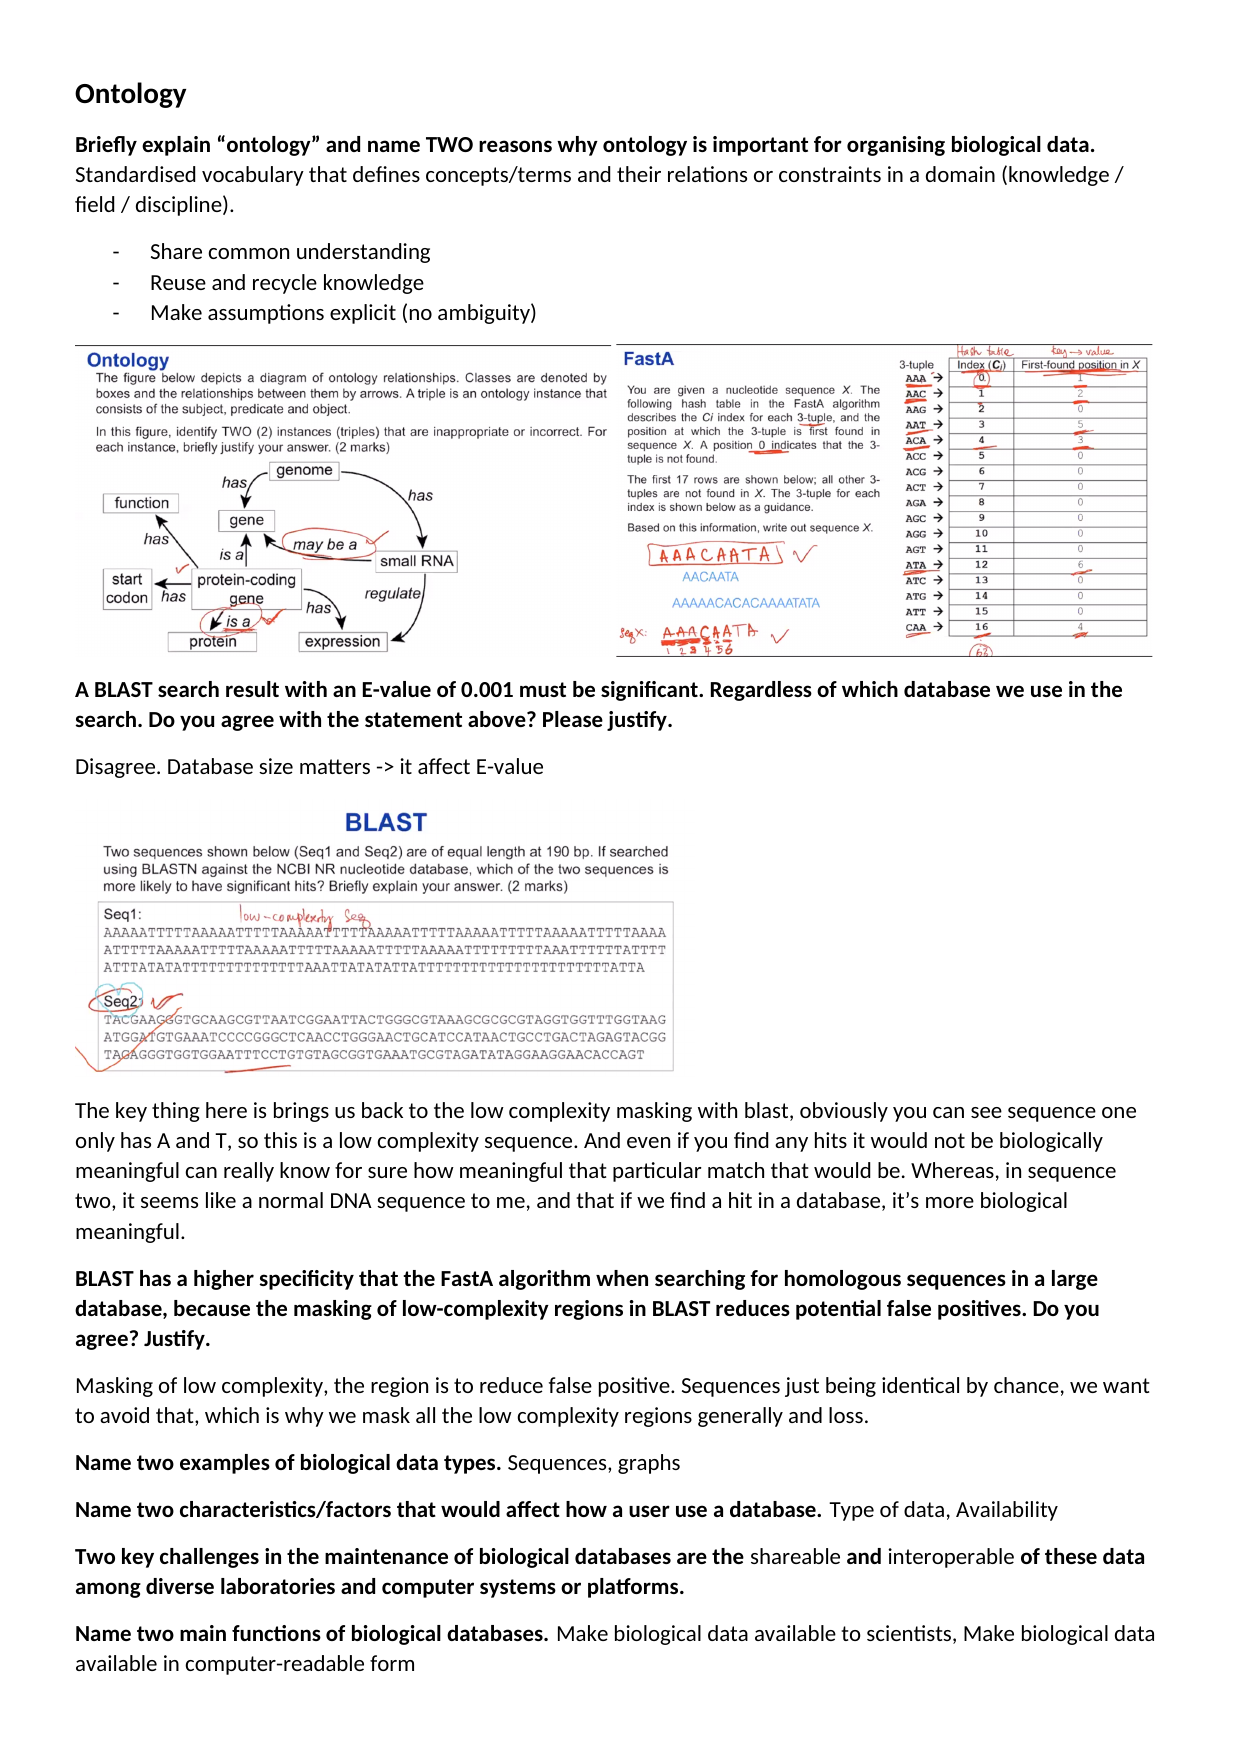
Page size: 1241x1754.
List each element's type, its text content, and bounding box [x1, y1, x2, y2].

text A BLAST search result with an E-value of 0.001 must be significant. Regardless of which database we use in the search. Do you agree with the statement above? Please justify. [75, 675, 1165, 734]
list Reuse and recycle knowledge [112, 268, 1165, 296]
text Briefly explain “ontology” and name TWO reasons why ontology is important for organising biological data. Standardised vocabulary that defines concepts/terms and their relations or constraints in a domain (knowledge / field / discipline). [75, 130, 1165, 218]
text Masking of low complexity, the region is to reduce false positive. Sequences just being identical by chance, we want to avoid that, which is why we mask all the low complexity regions generally and loss. [75, 1371, 1165, 1429]
text Ontology [75, 75, 1165, 111]
list Make assumptions explicit (no ambiguity) [112, 298, 1165, 326]
list Share common understanding [112, 237, 1165, 265]
picture [75, 345, 612, 657]
text Two key challenges in the maintenance of biological databases are the shareable and interoperable of these data among diverse laboratories and computer systems or platforms. [75, 1542, 1165, 1600]
picture [616, 344, 1153, 657]
text Name two main functions of biological databases. Make biological data available to scientists, Make biological data available in computer-readable form [75, 1619, 1165, 1677]
text The key thing here is brings us back to the low complexity masking with blast, obviously you can see sequence one only has A and T, so this is a low complexity sequence. And even if you find any hits it would not be biologically meaningful can really know for sure how meaningful that particular match that would be. Whereas, in sequence two, it seems like a normal DNA sequence to me, and that if we find a hit in a database, it’s more biological meaningful. [75, 1096, 1165, 1245]
text Name two examples of biological data types. Sequences, graphs [75, 1448, 1165, 1476]
picture [75, 799, 696, 1077]
text Disagree. Database size matters -> it affect E-value [75, 752, 1165, 781]
text BLAST has a higher specificity that the FastA algorithm when searching for homologous sequences in a large database, because the masking of low-complexity regions in BLAST reduces potential false positives. Do you agree? Justify. [75, 1264, 1165, 1352]
text Name two characteristics/factors that would affect how a user use a database. Type of data, Availability [75, 1495, 1165, 1523]
